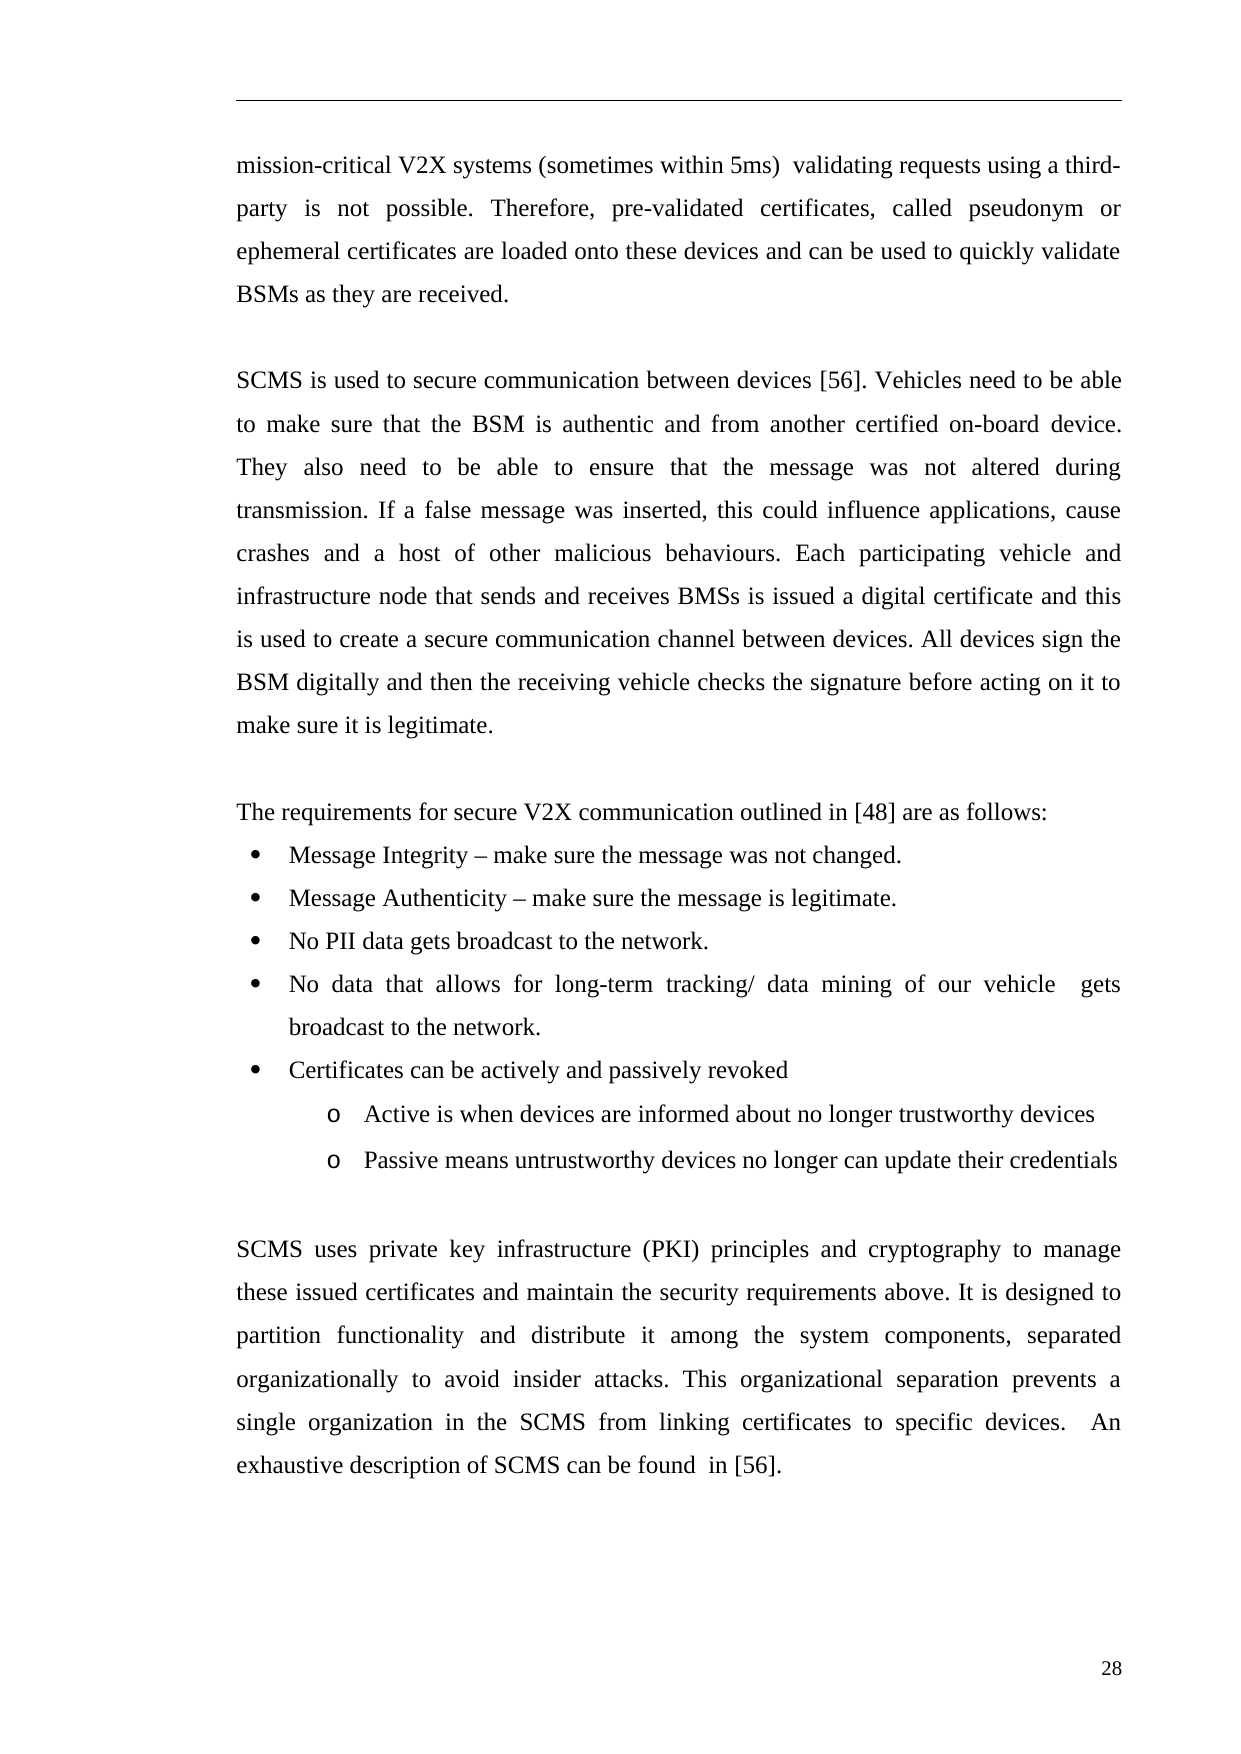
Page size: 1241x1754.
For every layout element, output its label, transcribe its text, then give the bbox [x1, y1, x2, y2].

list No PII data gets broadcast to the network. [251, 926, 1122, 955]
list Message Authenticity – make sure the message is legitimate. [251, 883, 1122, 912]
list Certificates can be actively and passively revoked [251, 1056, 1122, 1084]
text SCMS is used to secure communication between devices [56]. Vehicles need to be able to make sure that the BSM is authentic and from another certified on-board device. They also need to be able to ensure that the message was not altered during transmission. If a false message was inserted, this could influence applications, cause crashes and a host of other malicious behaviours. Each participating vehicle and infrastructure node that sends and receives BMSs is issued a digital certificate and this is used to create a secure communication channel between devices. All devices sign the BSM digitally and then the receiving vehicle checks the signature before acting on it to make sure it is legitimate. [236, 366, 1122, 739]
list Message Integrity – make sure the message was not changed. [251, 840, 1122, 869]
list Passive means untrustworthy devices no longer can update their credentials [326, 1145, 1122, 1176]
text The requirements for secure V2X communication outlined in [48] are as follows: [236, 797, 1122, 826]
list No data that allows for long-term tracking/ data mining of our vehicle gets broadcast to the network. [251, 969, 1122, 1041]
text SCMS uses private key infrastructure (PKI) principles and cryptography to manage these issued certificates and maintain the security requirements above. It is designed to partition functionality and distribute it among the system components, separated organizationally to avoid insider attacks. This organizational separation prevents a single organization in the SCMS from linking certificates to specific devices. An exhaustive description of SCMS can be found in [56]. [236, 1234, 1122, 1479]
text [236, 150, 1122, 308]
list Active is when devices are informed about no longer trustworthy devices [326, 1099, 1122, 1129]
